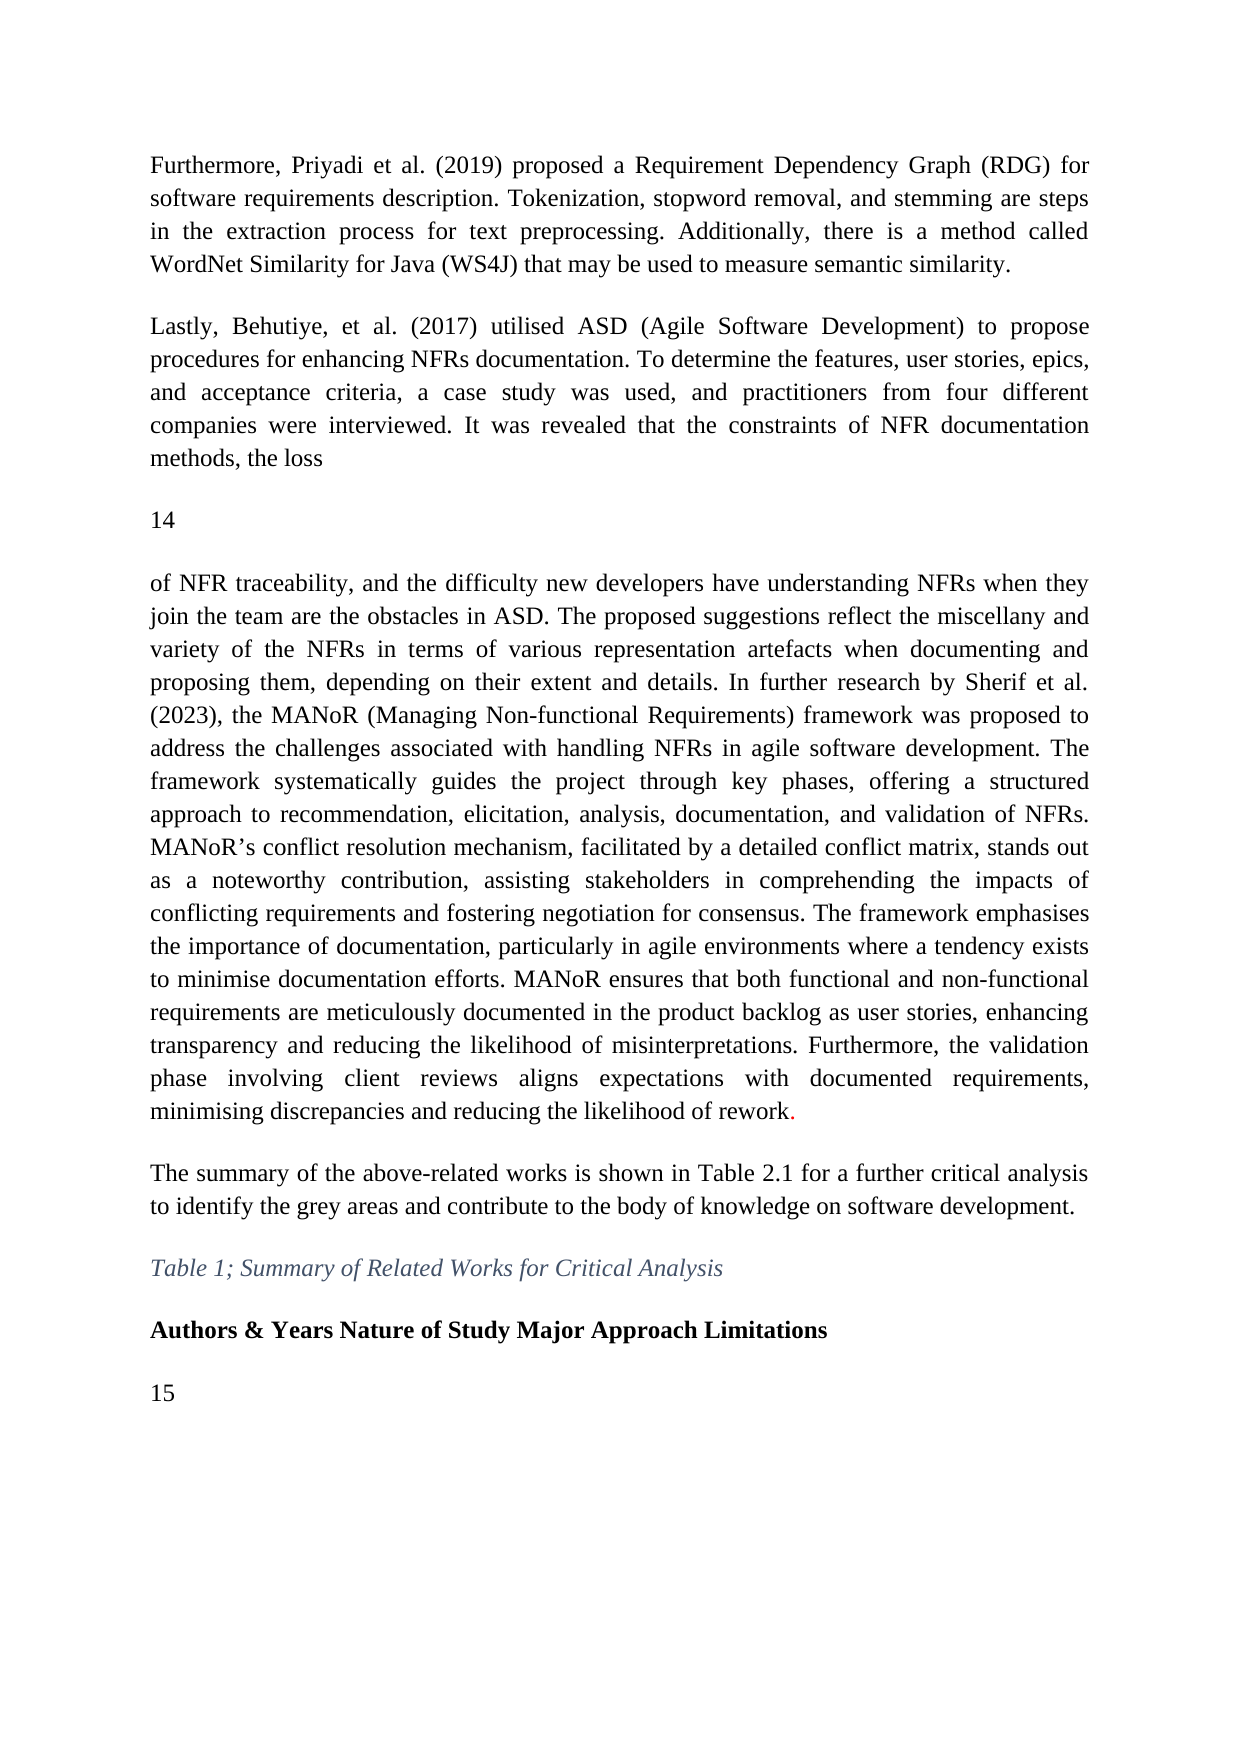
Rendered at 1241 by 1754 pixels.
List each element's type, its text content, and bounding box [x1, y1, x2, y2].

text Authors & Years Nature of Study Major Approach Limitations [150, 1316, 1090, 1344]
text of NFR traceability, and the difficulty new developers have understanding NFRs when they join the team are the obstacles in ASD. The proposed suggestions reflect the miscellany and variety of the NFRs in terms of various representation artefacts when documenting and proposing them, depending on their extent and details. In further research by Sherif et al. (2023), the MANoR (Managing Non-functional Requirements) framework was proposed to address the challenges associated with handling NFRs in agile software development. The framework systematically guides the project through key phases, offering a structured approach to recommendation, elicitation, analysis, documentation, and validation of NFRs. MANoR’s conflict resolution mechanism, facilitated by a detailed conflict matrix, stands out as a noteworthy contribution, assisting stakeholders in comprehending the impacts of conflicting requirements and fostering negotiation for consensus. The framework emphasises the importance of documentation, particularly in agile environments where a tendency exists to minimise documentation efforts. MANoR ensures that both functional and non-functional requirements are meticulously documented in the product backlog as user stories, enhancing transparency and reducing the likelihood of misinterpretations. Furthermore, the validation phase involving client reviews aligns expectations with documented requirements, minimising discrepancies and reducing the likelihood of rework. [150, 568, 1090, 1125]
text 14 [150, 506, 1090, 534]
text 15 [150, 1378, 1090, 1407]
text Table 1; Summary of Related Works for Critical Analysis [150, 1253, 1090, 1282]
text Lastly, Behutiye, et al. (2017) utilised ASD (Agile Software Development) to propose procedures for enhancing NFRs documentation. To determine the features, user stories, epics, and acceptance criteria, a case study was used, and practitioners from four different companies were interviewed. It was revealed that the constraints of NFR documentation methods, the loss [150, 311, 1090, 472]
text The summary of the above-related works is shown in Table 2.1 for a further critical analysis to identify the grey areas and contribute to the body of knowledge on software development. [150, 1158, 1090, 1220]
text Furthermore, Priyadi et al. (2019) proposed a Requirement Dependency Graph (RDG) for software requirements description. Tokenization, stopword removal, and stemming are steps in the extraction process for text preprocessing. Additionally, there is a method called WordNet Similarity for Java (WS4J) that may be used to measure semantic similarity. [150, 150, 1090, 278]
